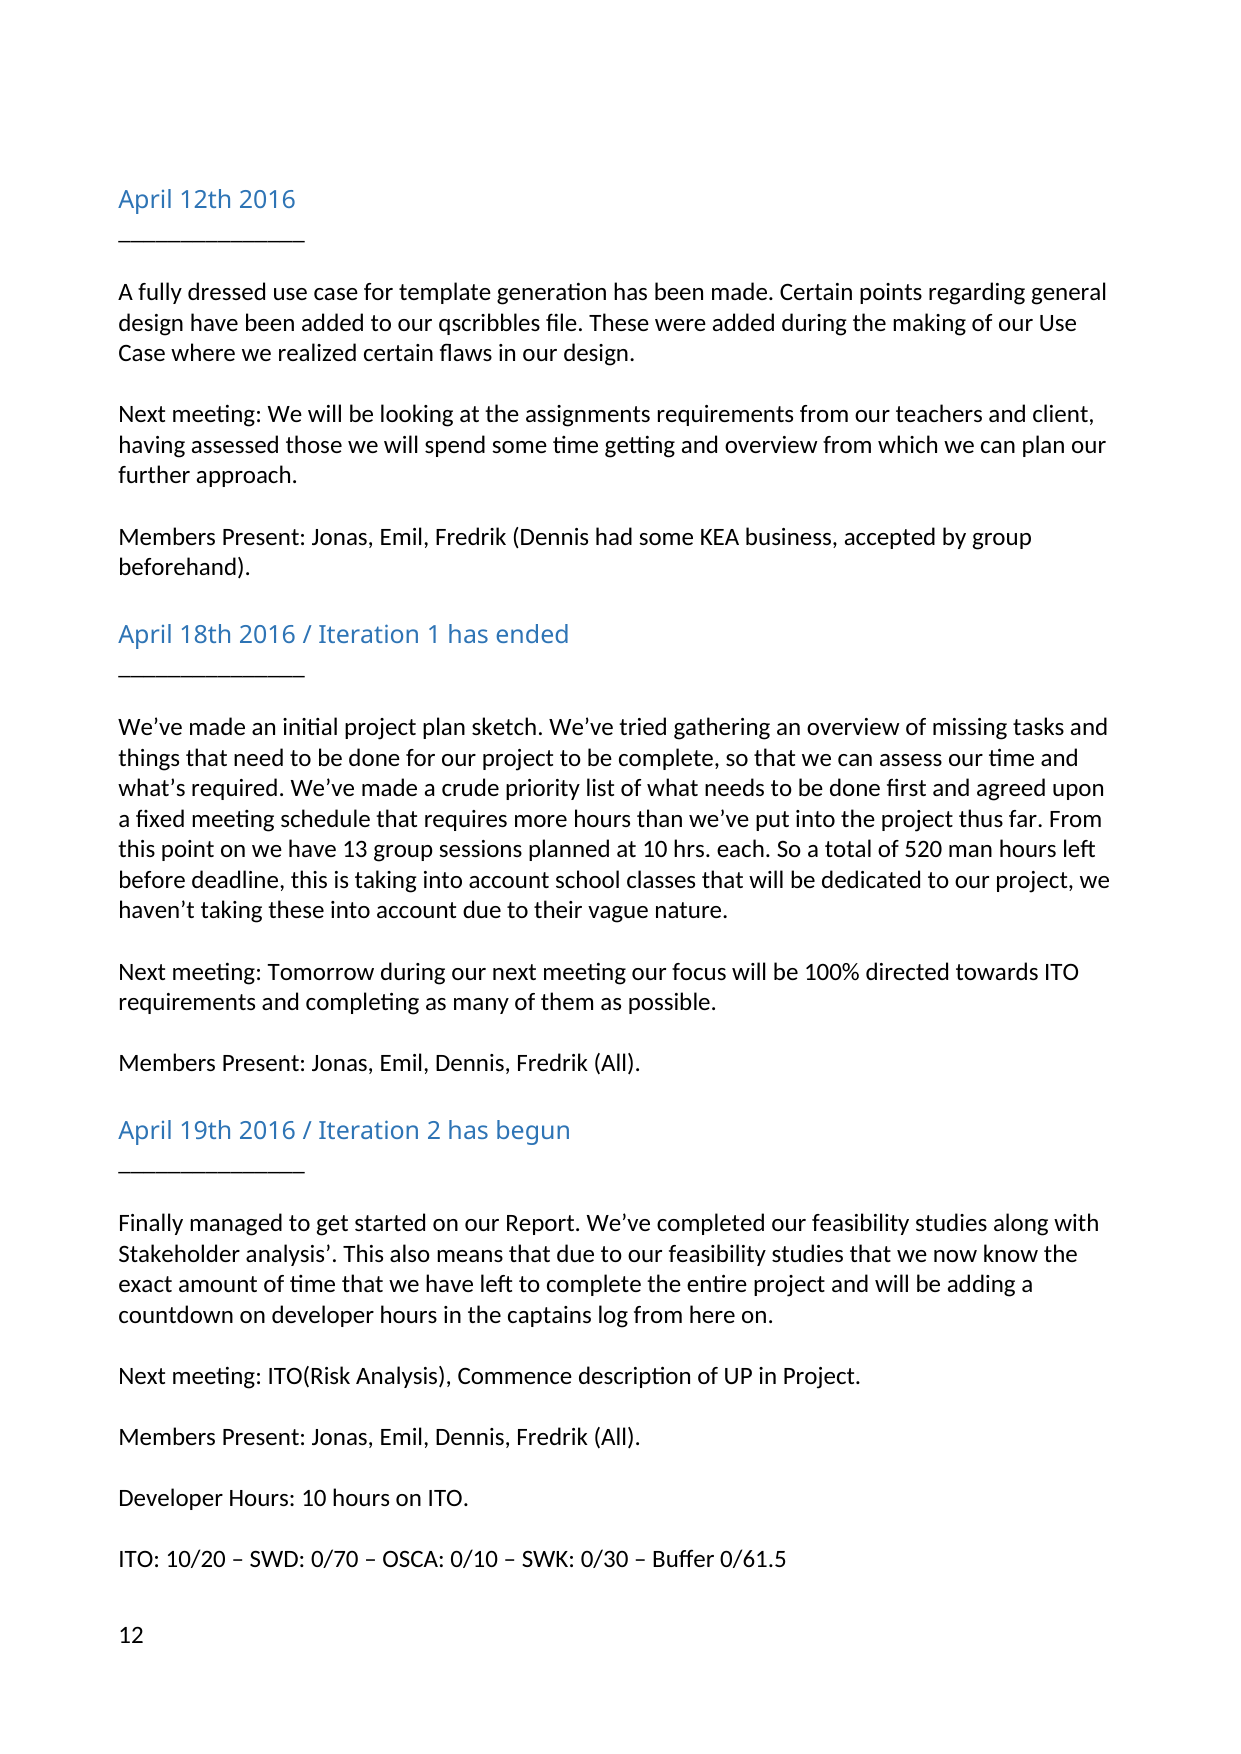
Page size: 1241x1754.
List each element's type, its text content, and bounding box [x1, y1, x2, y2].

text We’ve made an initial project plan sketch. We’ve tried gathering an overview of missing tasks and things that need to be done for our project to be complete, so that we can assess our time and what’s required. We’ve made a crude priority list of what needs to be done first and agreed upon a fixed meeting schedule that requires more hours than we’ve put into the project thus far. From this point on we have 13 group sessions planned at 10 hrs. each. So a total of 520 man hours left before deadline, this is taking into account school classes that will be dedicated to our project, we haven’t taking these into account due to their vague nature. [118, 711, 1122, 925]
text Next meeting: We will be looking at the assignments requirements from our teachers and client, having assessed those we will spend some time getting and overview from which we can plan our further approach. [118, 398, 1122, 490]
subtitle April 18th 2016 / Iteration 1 has ended [118, 616, 1122, 650]
subtitle April 19th 2016 / Iteration 2 has begun [118, 1112, 1122, 1146]
text Developer Hours: 10 hours on ITO. [118, 1482, 1122, 1513]
text Next meeting: ITO(Risk Analysis), Commence description of UP in Project. [118, 1360, 1122, 1391]
text Members Present: Jonas, Emil, Fredrik (Dennis had some KEA business, accepted by group beforehand). [118, 521, 1122, 582]
text ITO: 10/20 – SWD: 0/70 – OSCA: 0/10 – SWK: 0/30 – Buffer 0/61.5 [118, 1543, 1122, 1574]
text Members Present: Jonas, Emil, Dennis, Fredrik (All). [118, 1421, 1122, 1452]
text _______________ [118, 650, 1122, 681]
subtitle April 12th 2016 [118, 181, 1122, 215]
text _______________ [118, 215, 1122, 246]
text Next meeting: Tomorrow during our next meeting our focus will be 100% directed towards ITO requirements and completing as many of them as possible. [118, 956, 1122, 1017]
text Members Present: Jonas, Emil, Dennis, Fredrik (All). [118, 1047, 1122, 1078]
text A fully dressed use case for template generation has been made. Certain points regarding general design have been added to our qscribbles file. These were added during the making of our Use Case where we realized certain flaws in our design. [118, 276, 1122, 368]
text _______________ [118, 1146, 1122, 1177]
text Finally managed to get started on our Report. We’ve completed our feasibility studies along with Stakeholder analysis’. This also means that due to our feasibility studies that we now know the exact amount of time that we have left to complete the entire project and will be adding a countdown on developer hours in the captains log from here on. [118, 1207, 1122, 1329]
